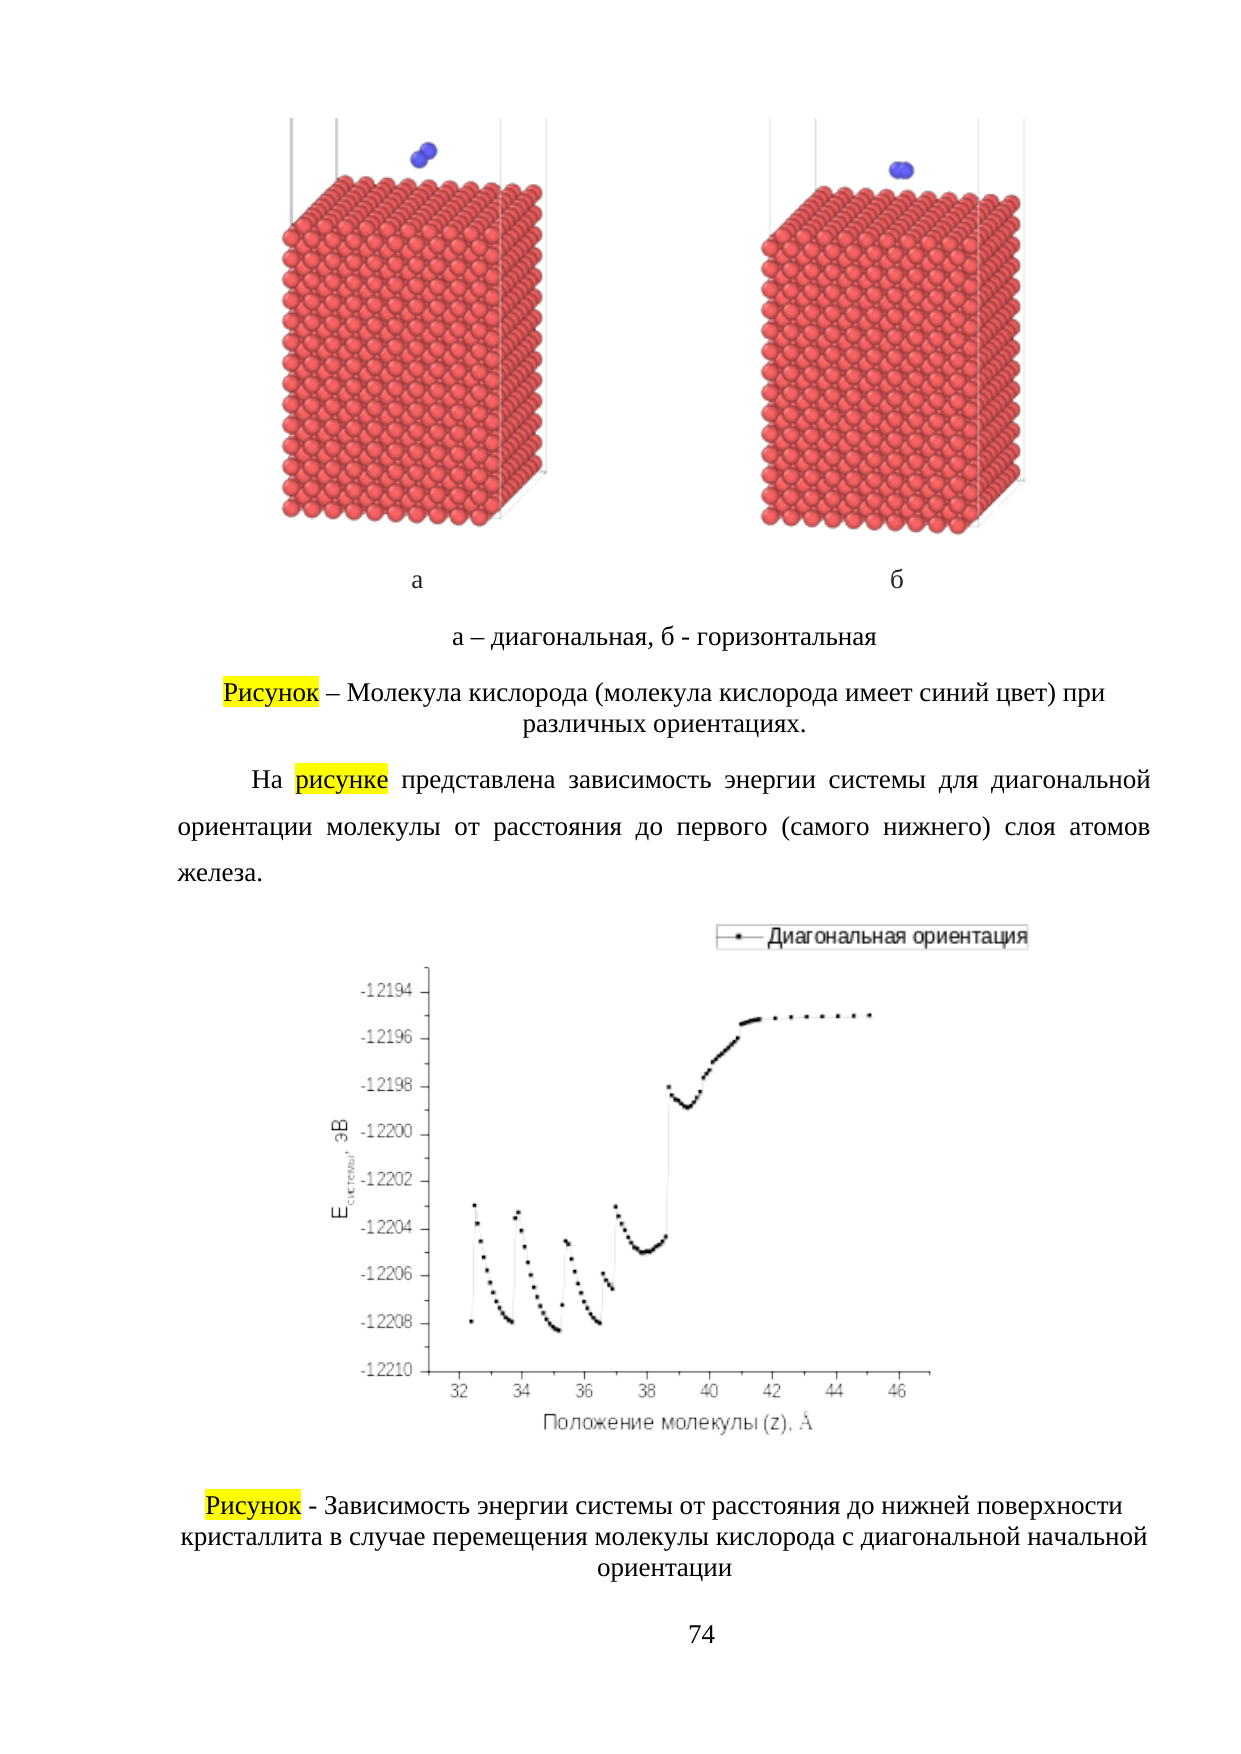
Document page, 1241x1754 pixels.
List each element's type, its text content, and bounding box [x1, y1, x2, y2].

picture [758, 118, 1035, 539]
text Рисунок - Зависимость энергии системы от расстояния до нижней поверхности кристаллита в случае перемещения молекулы кислорода с диагональной начальной ориентации [177, 1489, 1152, 1582]
table_header a [177, 118, 657, 619]
text Рисунок – Молекула кислорода (молекула кислорода имеет синий цвет) при различных ориентациях. [177, 676, 1152, 738]
picture [277, 118, 557, 539]
text а – диагональная, б - горизонтальная [177, 619, 1152, 651]
text На рисунке представлена зависимость энергии системы для диагональной ориентации молекулы от расстояния до первого (самого нижнего) слоя атомов железа. [177, 763, 1152, 887]
table_header б [657, 118, 1136, 619]
